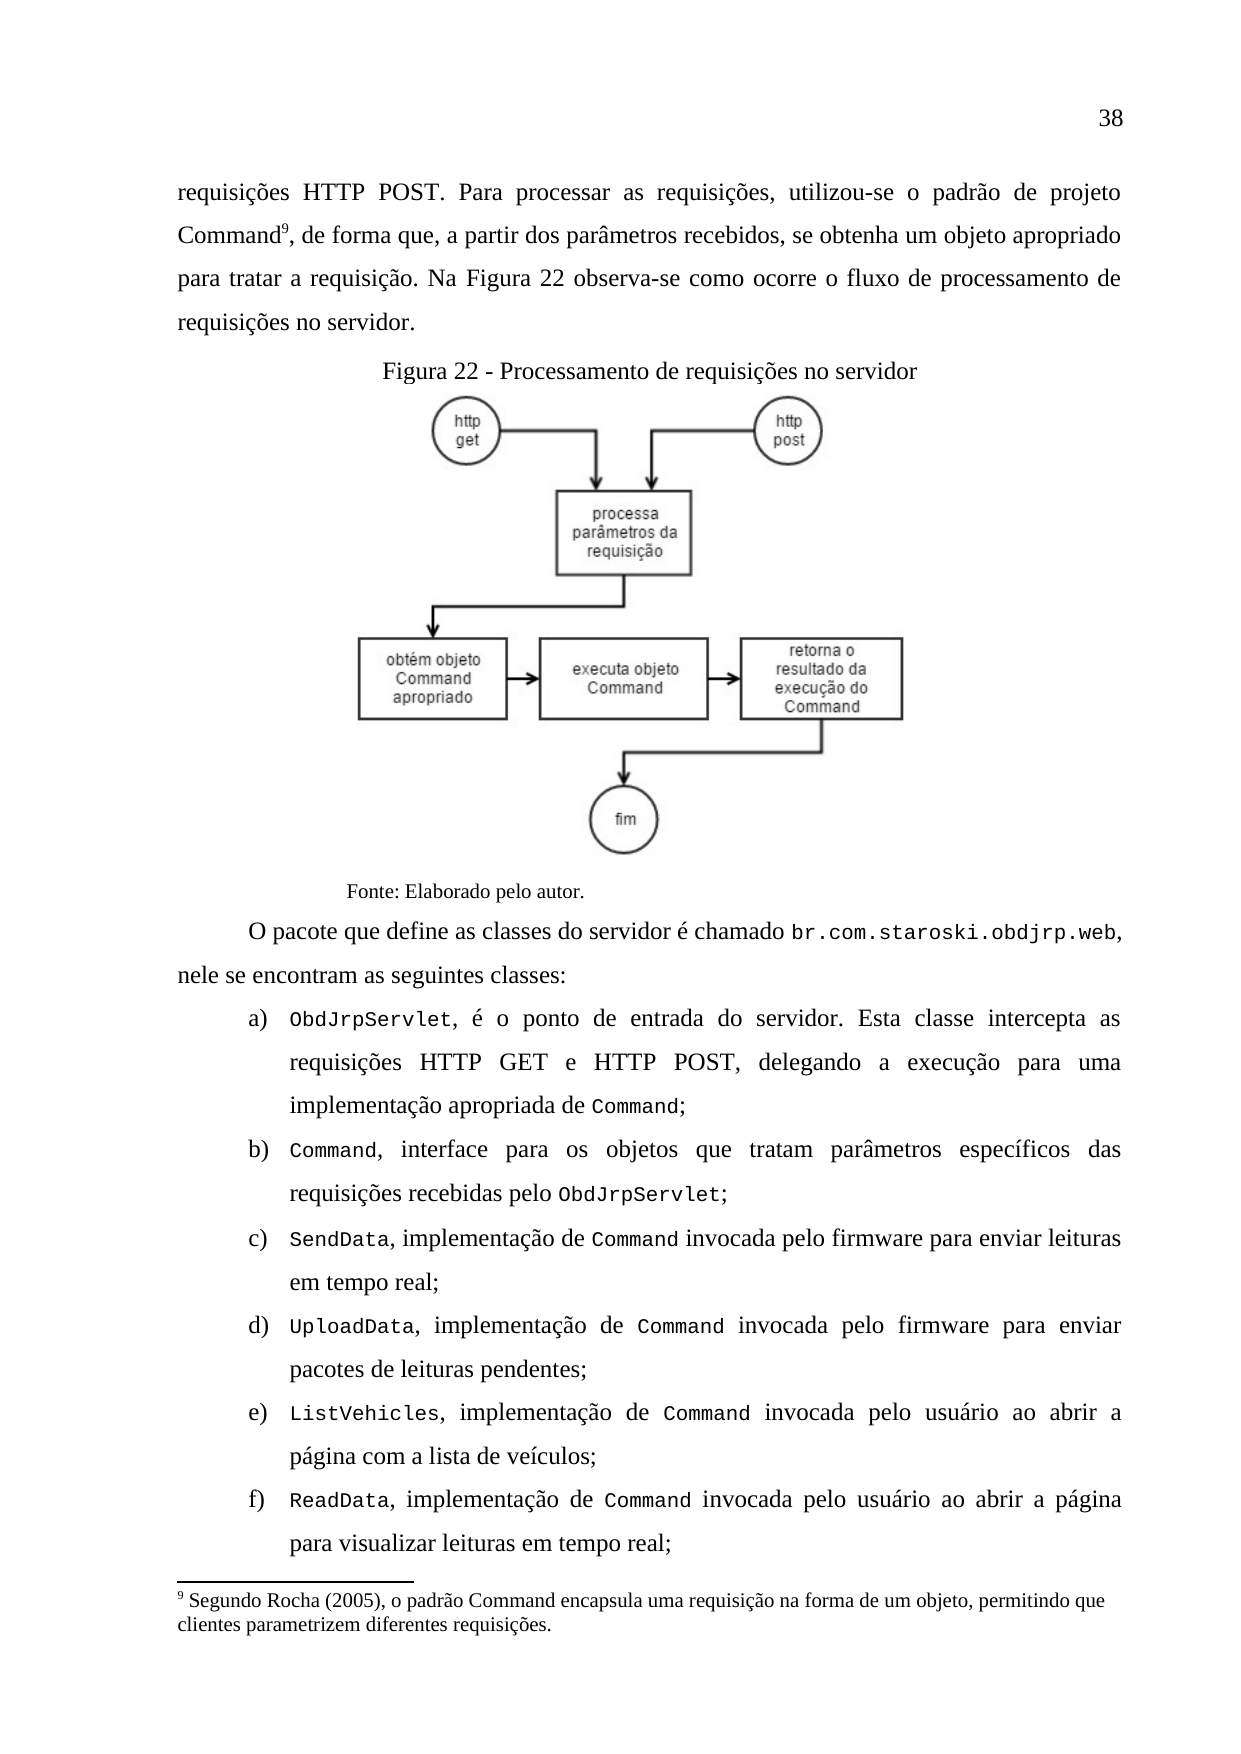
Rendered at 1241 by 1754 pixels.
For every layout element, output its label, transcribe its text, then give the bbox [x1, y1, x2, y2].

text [177, 177, 1122, 335]
list ListVehicles, implementação de Command invocada pelo usuário ao abrir a página com a lista de veículos; [248, 1397, 1122, 1469]
text O pacote que define as classes do servidor é chamado br.com.staroski.obdjrp.web, nele se encontram as seguintes classes: [177, 916, 1122, 988]
list ReadData, implementação de Command invocada pelo usuário ao abrir a página para visualizar leituras em tempo real; [248, 1484, 1122, 1557]
text Fonte: Elaborado pelo autor. [177, 879, 1122, 903]
picture [347, 384, 953, 880]
list UploadData, implementação de Command invocada pelo firmware para enviar pacotes de leituras pendentes; [248, 1310, 1122, 1382]
list SendData, implementação de Command invocada pelo firmware para enviar leituras em tempo real; [248, 1223, 1122, 1295]
list ObdJrpServlet, é o ponto de entrada do servidor. Esta classe intercepta as requisições HTTP GET e HTTP POST, delegando a execução para uma implementação apropriada de Command; [248, 1003, 1122, 1119]
text Figura 22 - Processamento de requisições no servidor [177, 356, 1122, 385]
list Command, interface para os objetos que tratam parâmetros específicos das requisições recebidas pelo ObdJrpServlet; [248, 1134, 1122, 1208]
